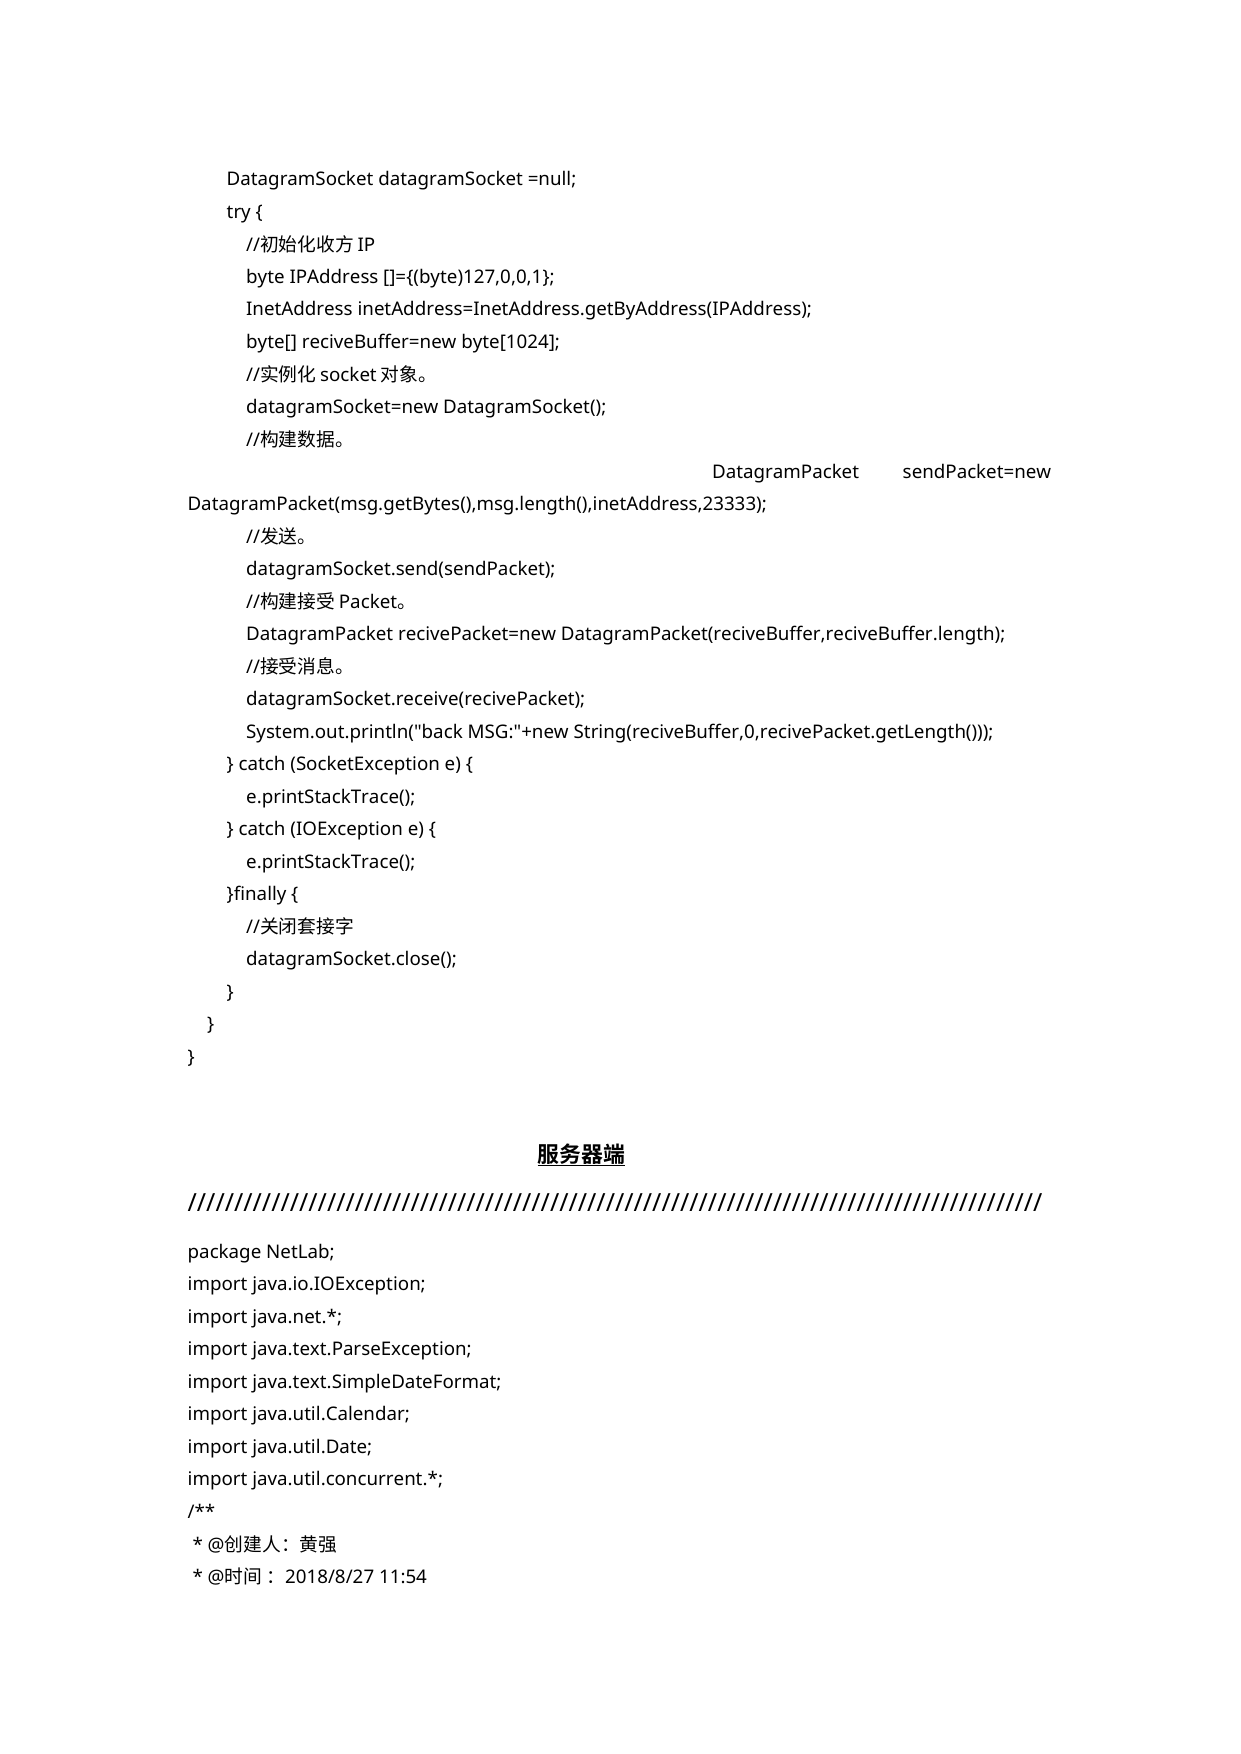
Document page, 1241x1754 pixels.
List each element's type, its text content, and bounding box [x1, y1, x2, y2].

list DatagramSocket datagramSocket =null; [187, 162, 1053, 194]
list byte IPAddress []={(byte)127,0,0,1}; [187, 259, 1053, 292]
list //发送。 [187, 519, 1053, 552]
list import java.text.ParseException; [187, 1332, 1053, 1364]
list try { [187, 194, 1053, 227]
list import java.util.Date; [187, 1429, 1053, 1462]
list * @时间 ：2018/8/27 11:54 [187, 1559, 1053, 1592]
text 服务器端 [494, 1137, 1053, 1169]
list //构建数据。 [187, 422, 1053, 454]
list datagramSocket.receive(recivePacket); [187, 682, 1053, 714]
list import java.util.Calendar; [187, 1397, 1053, 1429]
list //构建接受Packet。 [187, 584, 1053, 617]
list import java.util.concurrent.*; [187, 1462, 1053, 1494]
list }finally { [187, 877, 1053, 909]
list import java.net.*; [187, 1299, 1053, 1332]
list datagramSocket.send(sendPacket); [187, 552, 1053, 584]
list } catch (SocketException e) { [187, 747, 1053, 779]
list //实例化socket对象。 [187, 357, 1053, 389]
list datagramSocket=new DatagramSocket(); [187, 389, 1053, 422]
list import java.text.SimpleDateFormat; [187, 1364, 1053, 1397]
list } [187, 1007, 1053, 1039]
list System.out.println("back MSG:"+new String(reciveBuffer,0,recivePacket.getLength())); [187, 714, 1053, 747]
list InetAddress inetAddress=InetAddress.getByAddress(IPAddress); [187, 292, 1053, 324]
list import java.io.IOException; [187, 1267, 1053, 1299]
list datagramSocket.close(); [187, 942, 1053, 974]
list //关闭套接字 [187, 909, 1053, 942]
list } catch (IOException e) { [187, 812, 1053, 844]
list e.printStackTrace(); [187, 844, 1053, 877]
list e.printStackTrace(); [187, 779, 1053, 812]
list package NetLab; [187, 1234, 1053, 1267]
list DatagramPacket recivePacket=new DatagramPacket(reciveBuffer,reciveBuffer.length); [187, 617, 1053, 649]
list //接受消息。 [187, 649, 1053, 682]
list } [187, 1039, 1053, 1072]
list DatagramPacket sendPacket=new DatagramPacket(msg.getBytes(),msg.length(),inetAddress,23333); [187, 454, 1053, 519]
list byte[] reciveBuffer=new byte[1024]; [187, 324, 1053, 357]
list //初始化收方IP [187, 227, 1053, 259]
list /** [187, 1494, 1053, 1527]
list } [187, 974, 1053, 1007]
list //////////////////////////////////////////////////////////////////////////////////////////// [187, 1169, 1053, 1234]
list * @创建人：黄强 [187, 1527, 1053, 1559]
